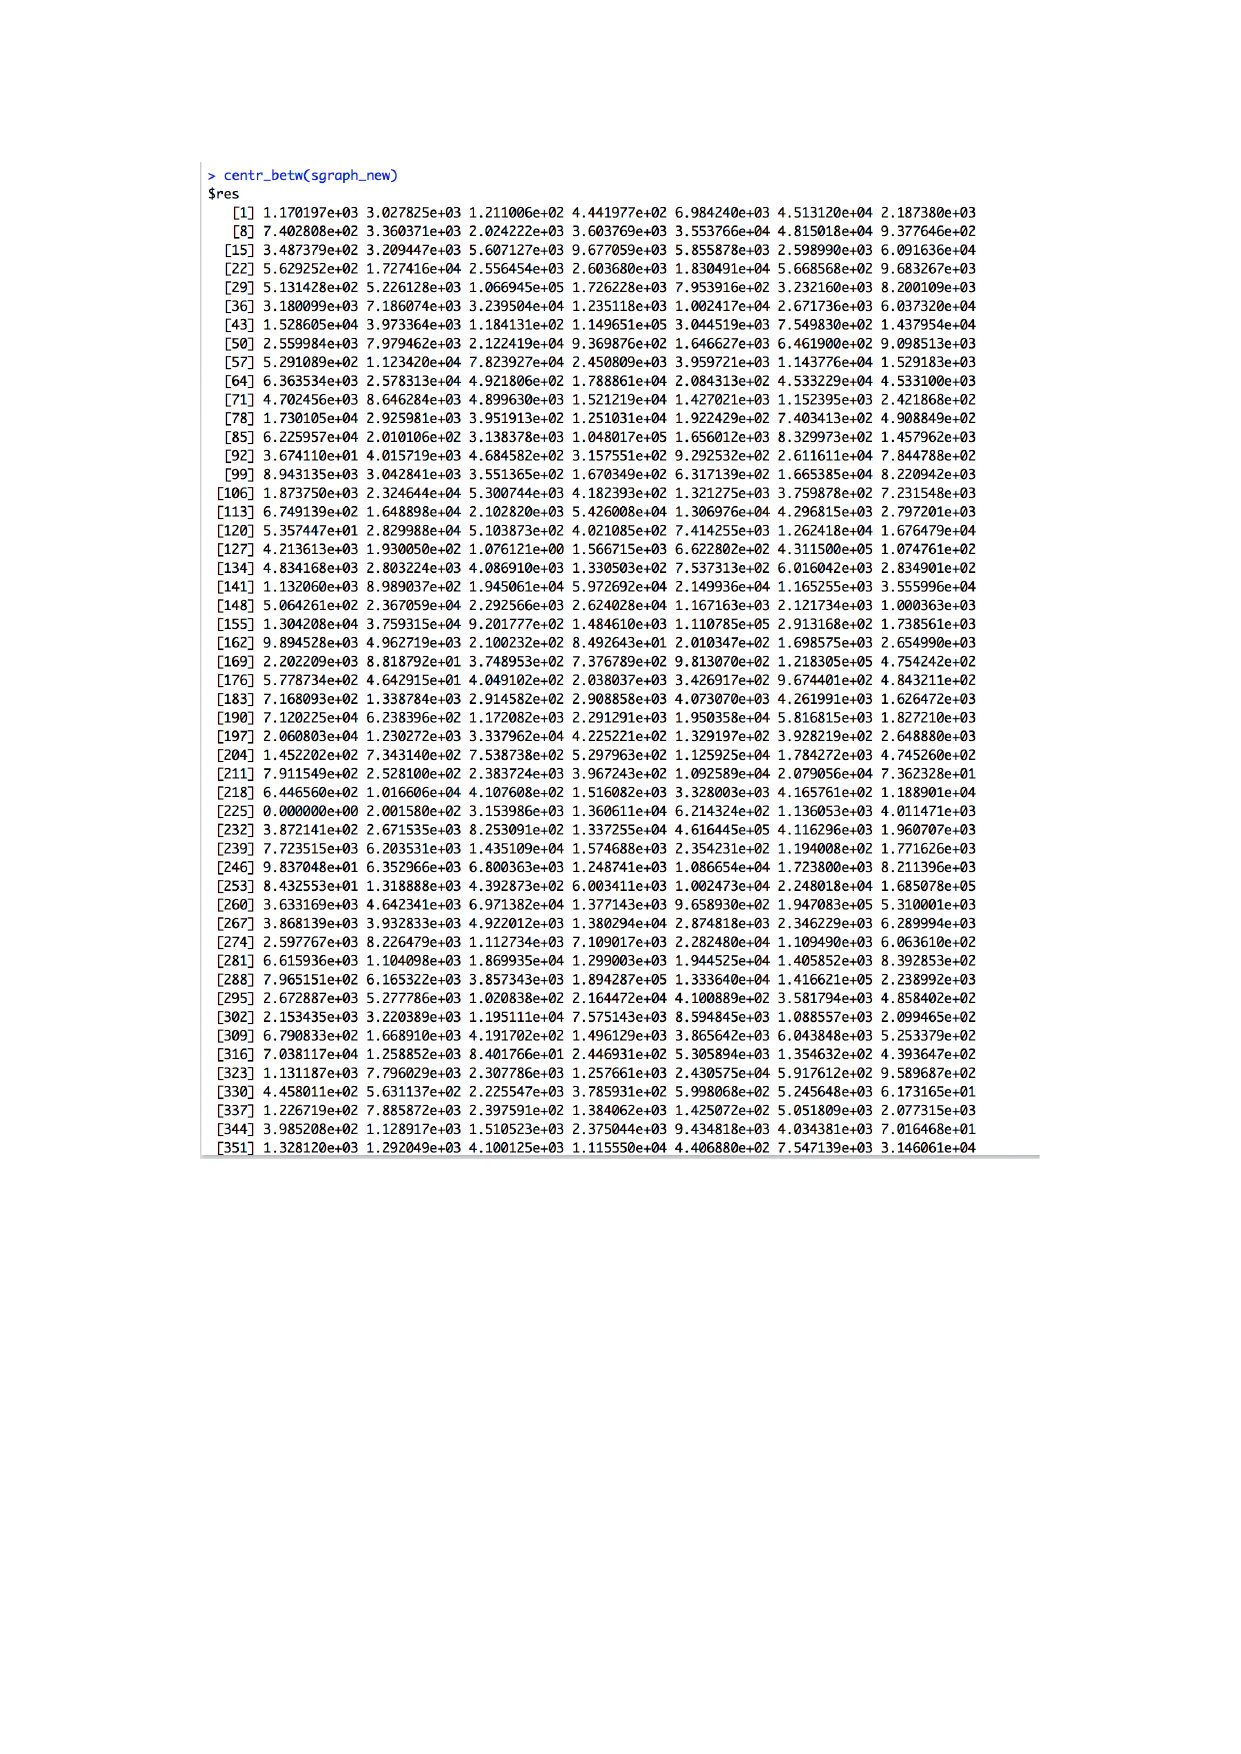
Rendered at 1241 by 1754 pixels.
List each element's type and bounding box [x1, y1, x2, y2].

picture [200, 162, 1040, 1159]
